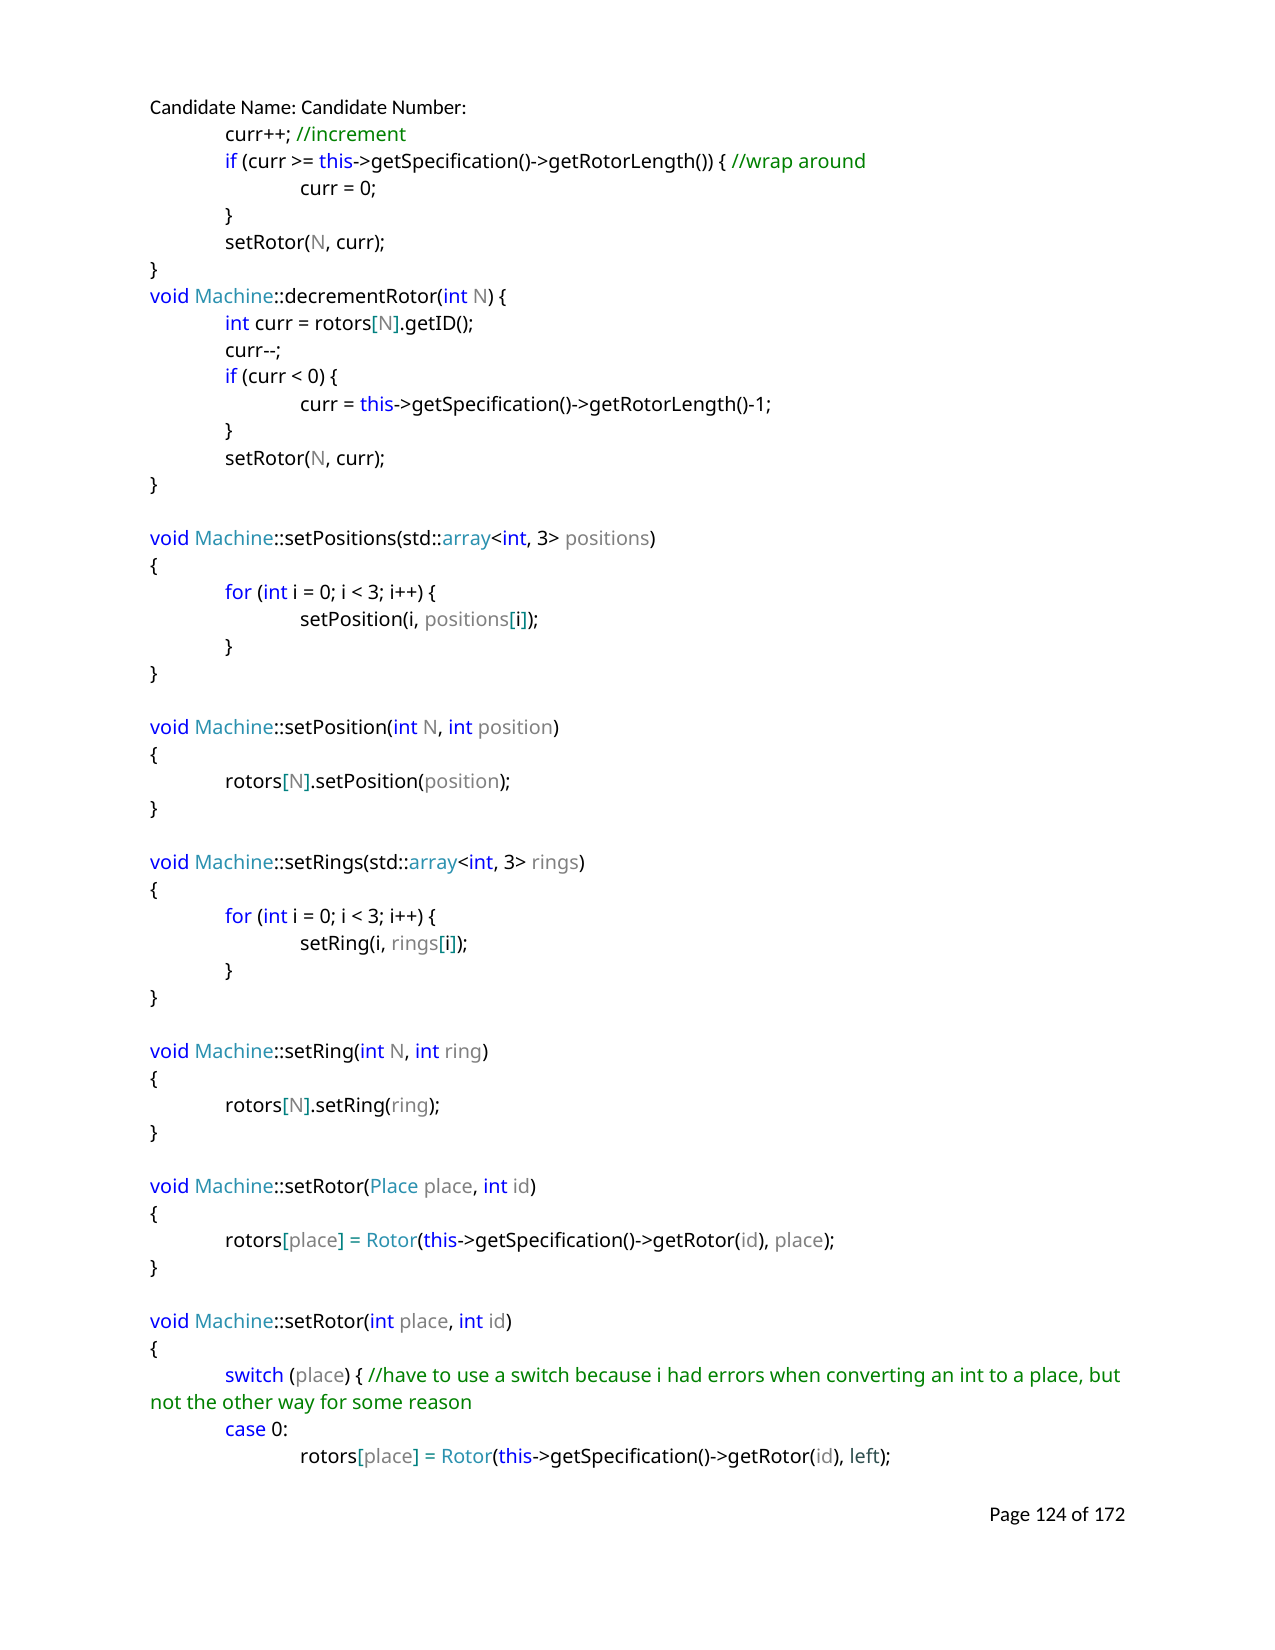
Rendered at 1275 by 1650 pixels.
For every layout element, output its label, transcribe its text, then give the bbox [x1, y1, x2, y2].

text { [150, 1199, 1125, 1226]
text { [150, 1334, 1125, 1361]
text { [150, 552, 1125, 579]
text curr++; //increment [150, 120, 1125, 147]
text rotors[place] = Rotor(this->getSpecification()->getRotor(id), place); [150, 1226, 1125, 1253]
text } [150, 659, 1125, 687]
text int curr = rotors[N].getID(); [150, 309, 1125, 336]
text curr = this->getSpecification()->getRotorLength()-1; [150, 390, 1125, 417]
text void Machine::setRings(std::array<int, 3> rings) [150, 848, 1125, 875]
text } [150, 417, 1125, 444]
text setRotor(N, curr); [150, 228, 1125, 255]
text } [150, 794, 1125, 821]
text } [150, 201, 1125, 228]
text for (int i = 0; i < 3; i++) { [150, 902, 1125, 929]
text curr = 0; [150, 174, 1125, 201]
text } [150, 471, 1125, 498]
text { [150, 1064, 1125, 1091]
text { [150, 741, 1125, 767]
text void Machine::decrementRotor(int N) { [150, 282, 1125, 309]
text { [150, 875, 1125, 902]
text rotors[place] = Rotor(this->getSpecification()->getRotor(id), left); [150, 1442, 1125, 1469]
text void Machine::setRotor(Place place, int id) [150, 1172, 1125, 1199]
text } [150, 255, 1125, 282]
text void Machine::setPositions(std::array<int, 3> positions) [150, 525, 1125, 552]
text for (int i = 0; i < 3; i++) { [150, 579, 1125, 606]
text curr--; [150, 336, 1125, 363]
text } [150, 956, 1125, 983]
text setRotor(N, curr); [150, 444, 1125, 471]
text rotors[N].setRing(ring); [150, 1091, 1125, 1118]
text } [150, 1253, 1125, 1280]
text void Machine::setRotor(int place, int id) [150, 1307, 1125, 1334]
text } [150, 1118, 1125, 1145]
text void Machine::setRing(int N, int ring) [150, 1037, 1125, 1064]
text rotors[N].setPosition(position); [150, 767, 1125, 794]
text if (curr >= this->getSpecification()->getRotorLength()) { //wrap around [150, 147, 1125, 174]
text setPosition(i, positions[i]); [150, 606, 1125, 633]
text if (curr < 0) { [150, 363, 1125, 390]
text } [150, 983, 1125, 1010]
text void Machine::setPosition(int N, int position) [150, 713, 1125, 741]
text setRing(i, rings[i]); [150, 929, 1125, 956]
text } [150, 633, 1125, 659]
text case 0: [150, 1415, 1125, 1442]
text switch (place) { //have to use a switch because i had errors when converting an int to a place, but not the other way for some reason [150, 1361, 1125, 1415]
